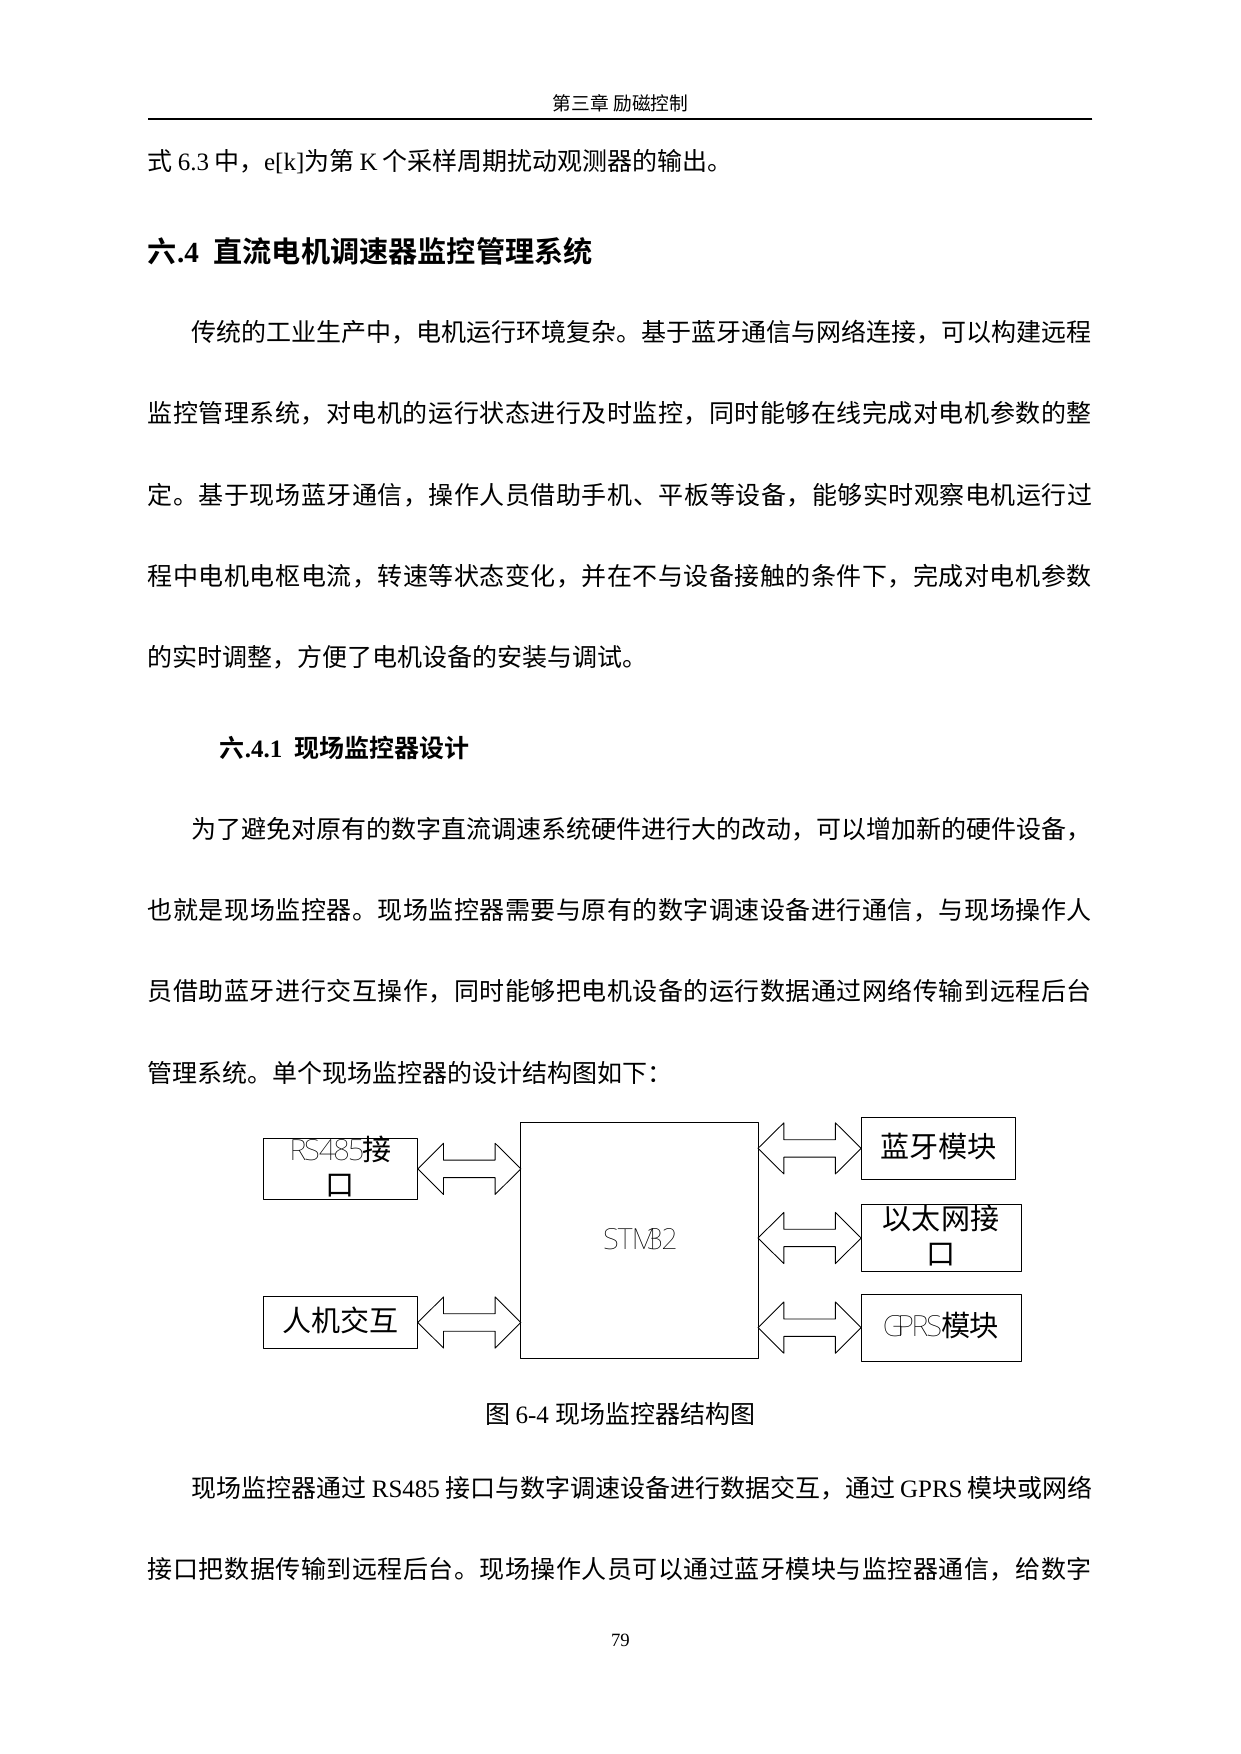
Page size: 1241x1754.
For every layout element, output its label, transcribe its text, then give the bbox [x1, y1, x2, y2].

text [148, 1454, 1092, 1600]
text 图6-4 现场监控器结构图 [148, 1380, 1092, 1445]
subtitle 直流电机调速器监控管理系统 [148, 217, 1092, 282]
text 式6.3中，e[k]为第K个采样周期扰动观测器的输出。 [148, 127, 1092, 192]
text 为了避免对原有的数字直流调速系统硬件进行大的改动，可以增加新的硬件设备，也就是现场监控器。现场监控器需要与原有的数字调速设备进行通信，与现场操作人员借助蓝牙进行交互操作，同时能够把电机设备的运行数据通过网络传输到远程后台管理系统。单个现场监控器的设计结构图如下： [148, 795, 1092, 1104]
subtitle 现场监控器设计 [169, 714, 1071, 779]
text 传统的工业生产中，电机运行环境复杂。基于蓝牙通信与网络连接，可以构建远程监控管理系统，对电机的运行状态进行及时监控，同时能够在线完成对电机参数的整定。基于现场蓝牙通信，操作人员借助手机、平板等设备，能够实时观察电机运行过程中电机电枢电流，转速等状态变化，并在不与设备接触的条件下，完成对电机参数的实时调整，方便了电机设备的安装与调试。 [148, 298, 1092, 688]
